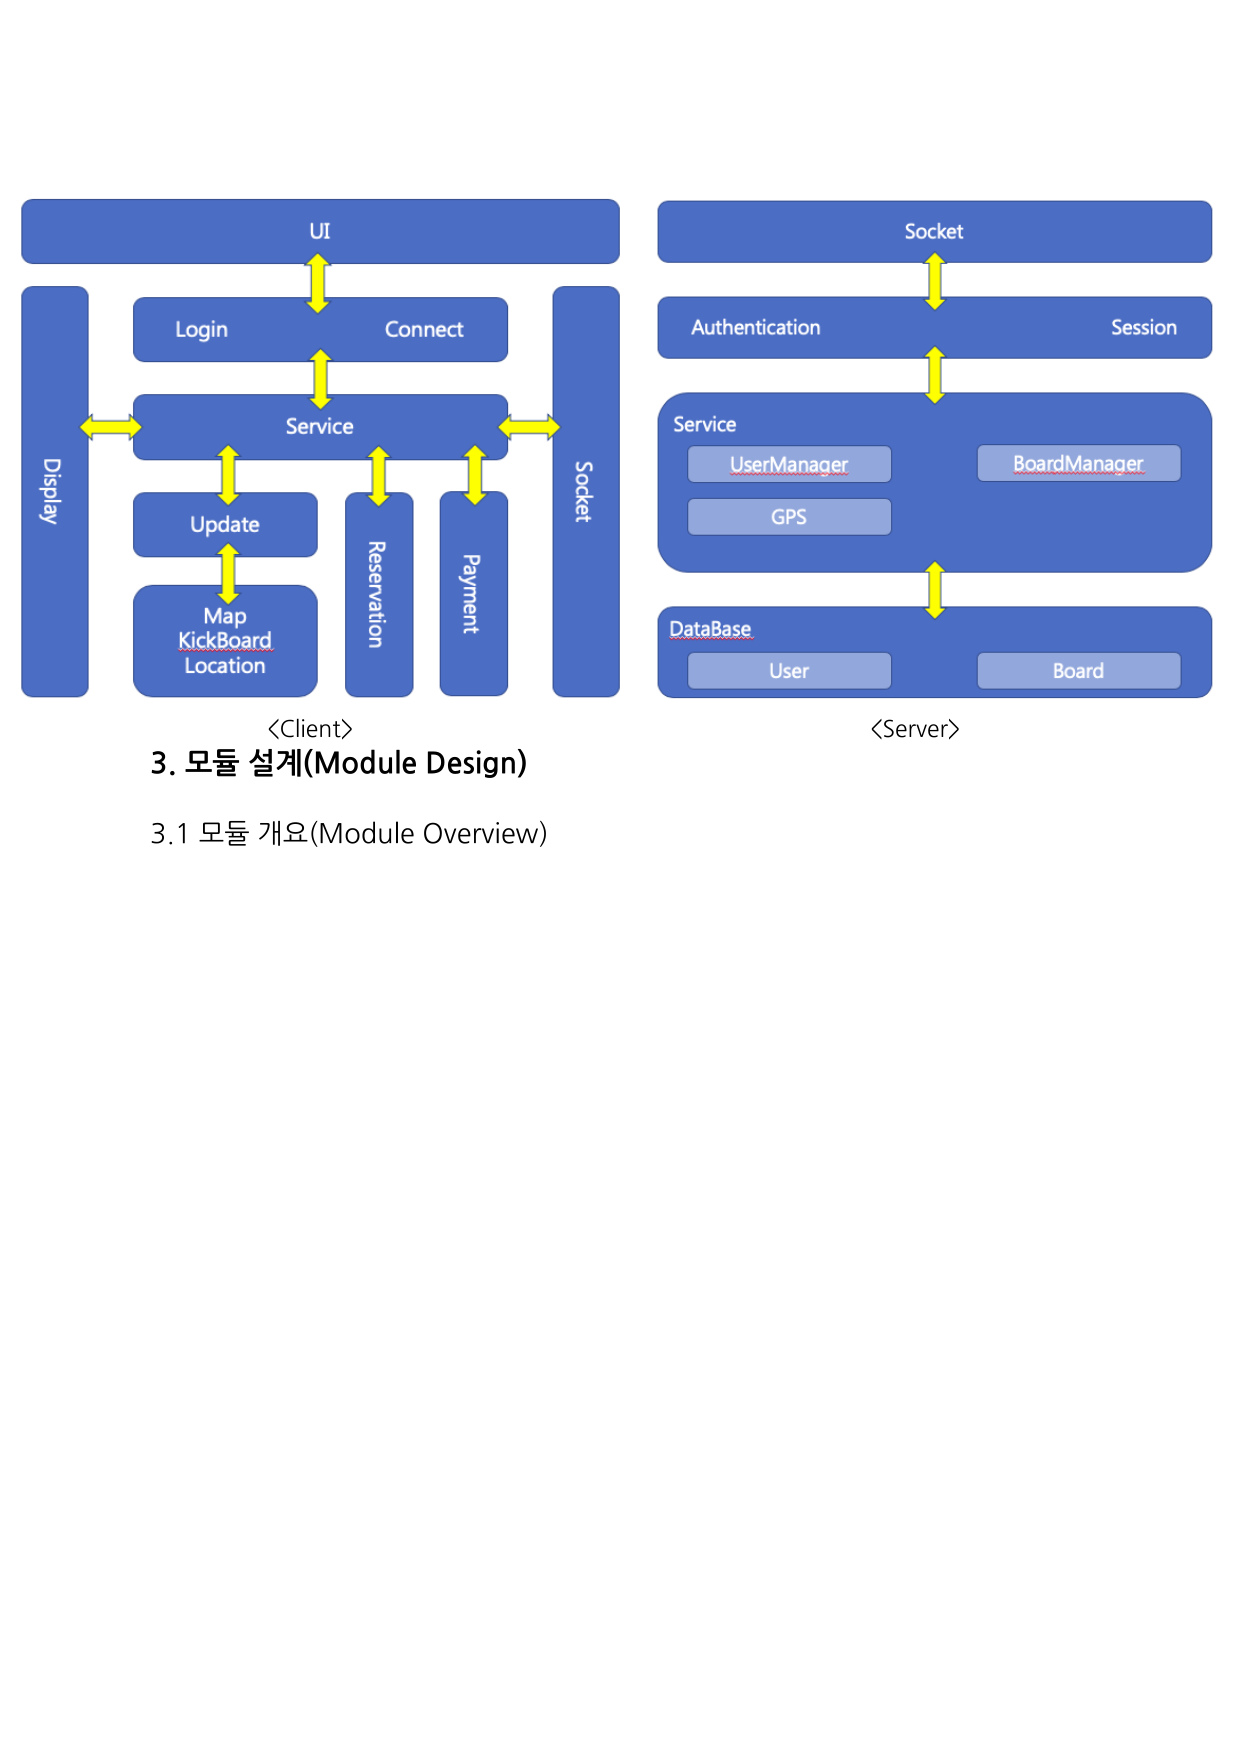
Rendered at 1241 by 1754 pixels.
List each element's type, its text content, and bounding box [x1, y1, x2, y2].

text <Client> <Server> [150, 177, 1090, 742]
picture [11, 188, 637, 715]
text 3.1 모듈 개요(Module Overview) [150, 817, 1090, 849]
picture [646, 188, 1225, 715]
text 3. 모듈 설계(Module Design) [150, 746, 1090, 779]
